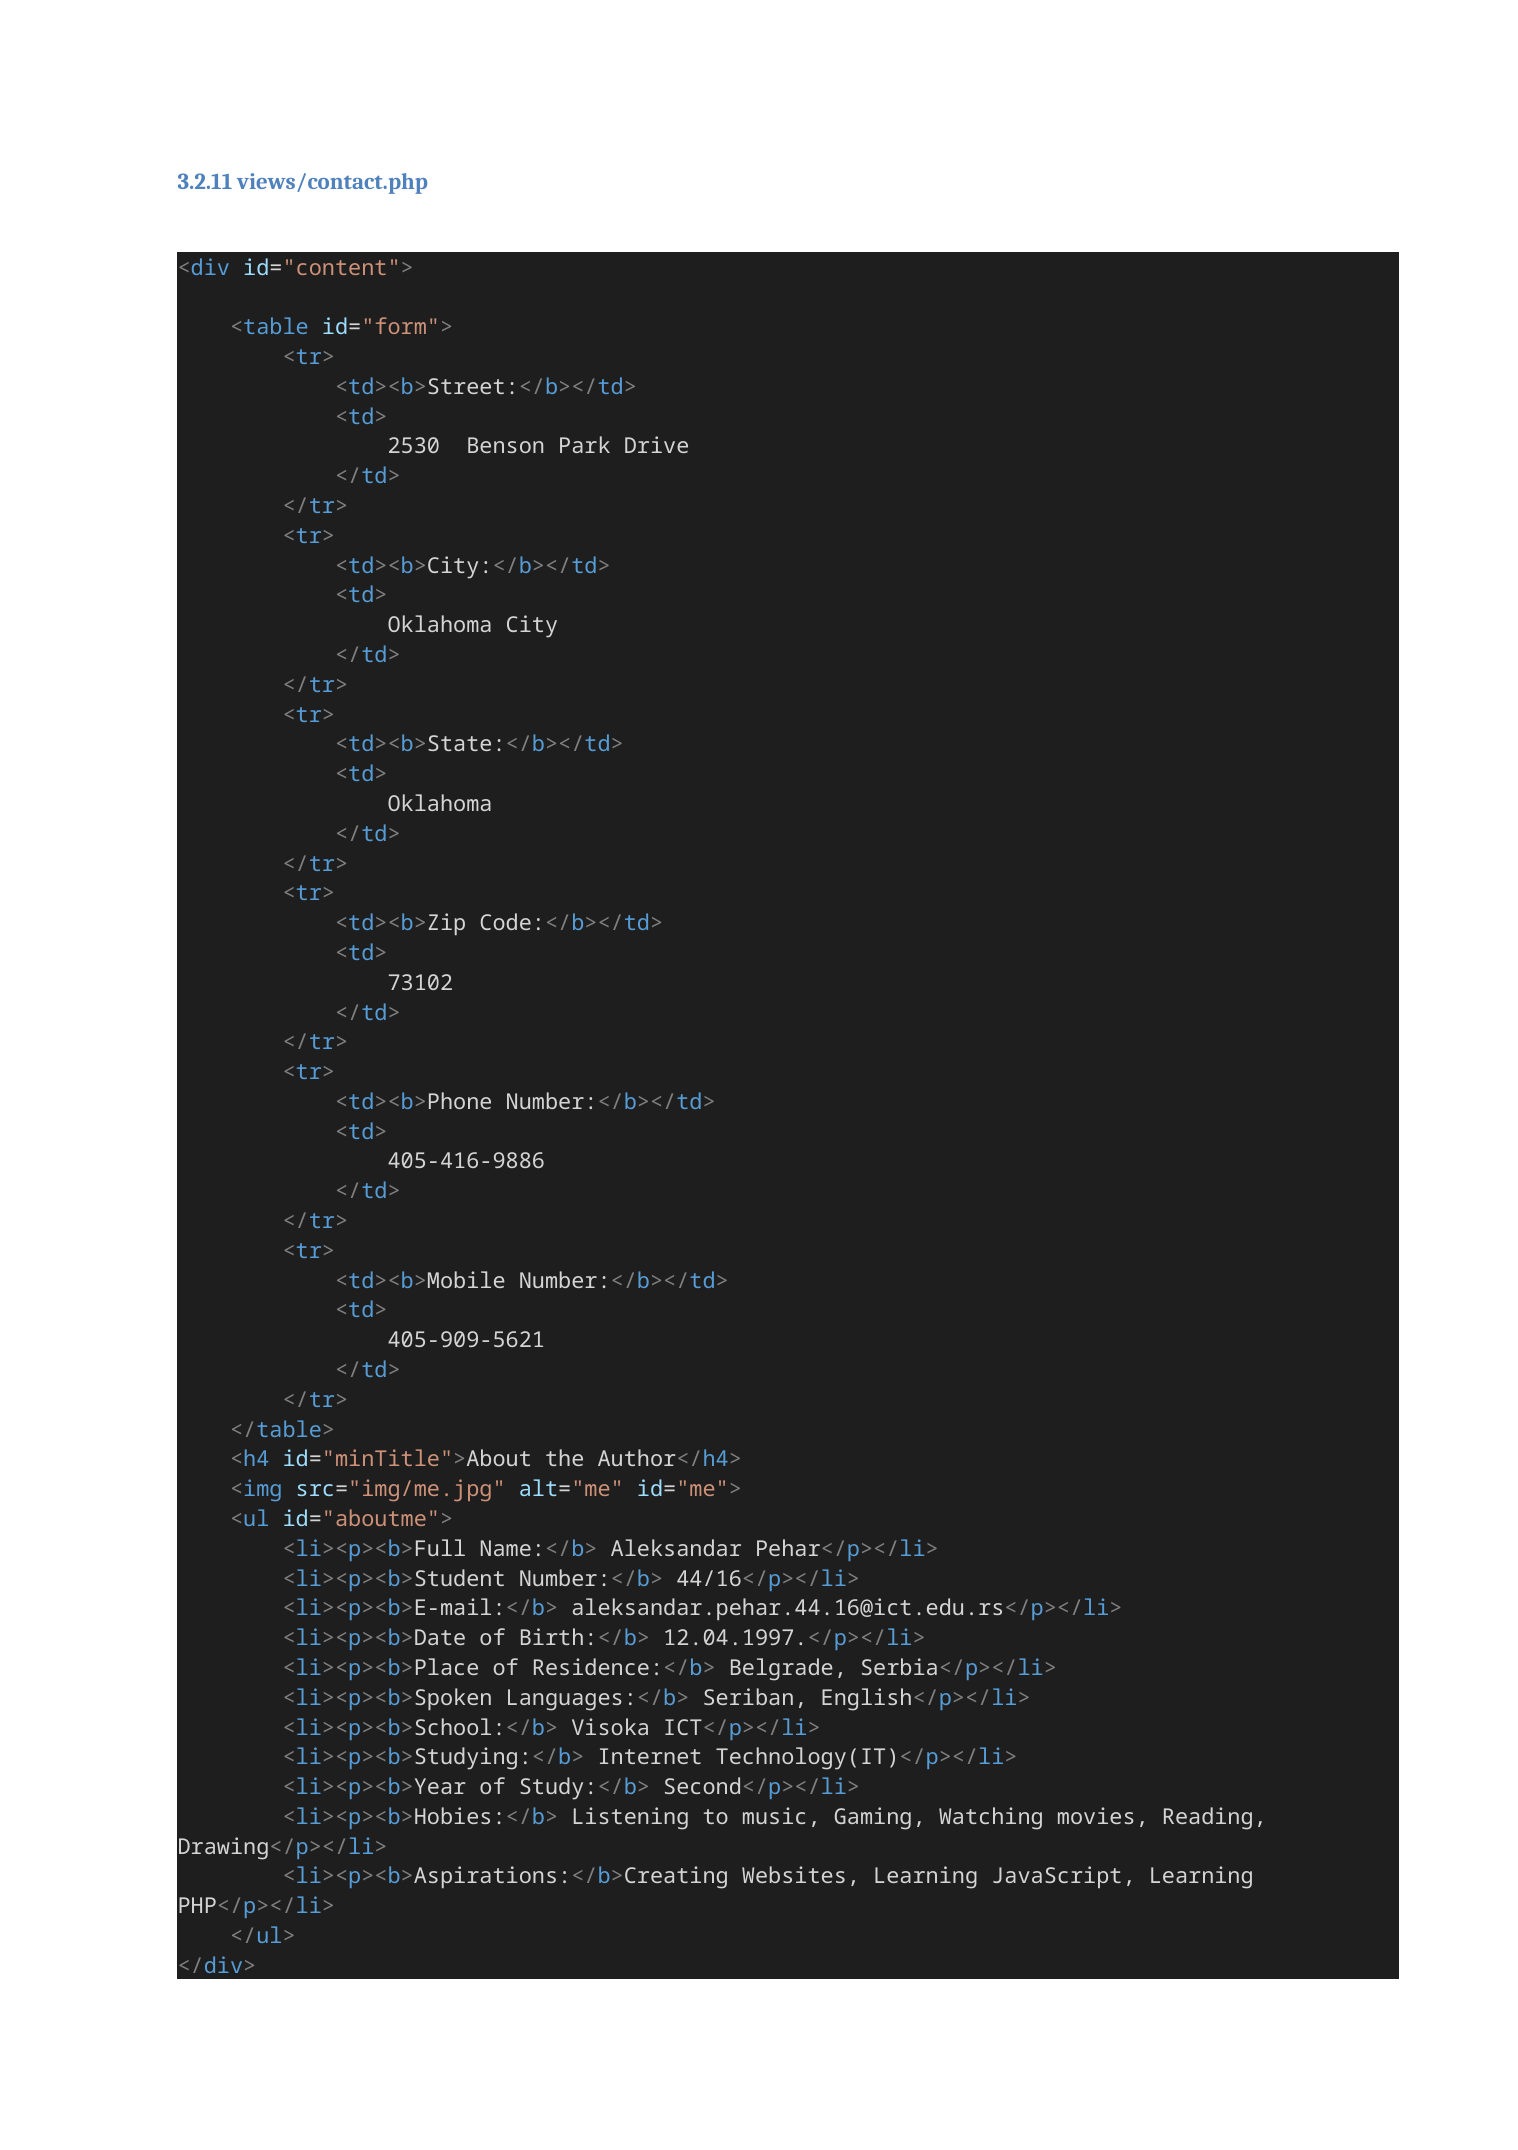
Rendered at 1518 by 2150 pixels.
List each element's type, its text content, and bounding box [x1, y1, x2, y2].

text <li><p><b>Hobies:</b> Listening to music, Gaming, Watching movies, Reading, Drawing</p></li> [177, 1801, 1399, 1860]
text <tr> [177, 1056, 1399, 1086]
text <tr> [177, 1235, 1399, 1264]
subtitle 3.2.11 views/contact.php [177, 168, 1399, 195]
text </td> [177, 460, 1399, 490]
text </tr> [177, 847, 1399, 877]
text <li><p><b>Aspirations:</b>Creating Websites, Learning JavaScript, Learning PHP</p></li> [177, 1860, 1399, 1920]
text <td> [177, 579, 1399, 609]
text </td> [177, 1175, 1399, 1205]
text <li><p><b>Student Number:</b> 44/16</p></li> [177, 1562, 1399, 1592]
text <td> [177, 937, 1399, 967]
text <tr> [177, 341, 1399, 371]
text <tr> [177, 698, 1399, 728]
text <td> [177, 1294, 1399, 1324]
text </ul> [177, 1920, 1399, 1950]
text <ul id="aboutme"> [177, 1503, 1399, 1533]
text <li><p><b>Date of Birth:</b> 12.04.1997.</p></li> [177, 1622, 1399, 1652]
text <td><b>Street:</b></td> [177, 371, 1399, 401]
text <td><b>City:</b></td> [177, 549, 1399, 579]
text <li><p><b>Studying:</b> Internet Technology(IT)</p></li> [177, 1741, 1399, 1771]
text </td> [177, 996, 1399, 1026]
text 73102 [177, 967, 1399, 996]
text <td> [177, 758, 1399, 788]
text <div id="content"> [177, 252, 1399, 281]
text <li><p><b>Full Name:</b> Aleksandar Pehar</p></li> [177, 1533, 1399, 1562]
text <td><b>Phone Number:</b></td> [177, 1086, 1399, 1116]
text Oklahoma City [177, 609, 1399, 639]
text <li><p><b>School:</b> Visoka ICT</p></li> [177, 1711, 1399, 1741]
text <td><b>State:</b></td> [177, 728, 1399, 758]
text </tr> [177, 669, 1399, 698]
text Oklahoma [177, 788, 1399, 818]
text <li><p><b>Place of Residence:</b> Belgrade, Serbia</p></li> [177, 1652, 1399, 1682]
text <img src="img/me.jpg" alt="me" id="me"> [177, 1473, 1399, 1503]
text </tr> [177, 1205, 1399, 1235]
text 405-909-5621 [177, 1324, 1399, 1354]
text <tr> [177, 877, 1399, 907]
text <td><b>Mobile Number:</b></td> [177, 1264, 1399, 1294]
text <h4 id="minTitle">About the Author</h4> [177, 1443, 1399, 1473]
text <li><p><b>Year of Study:</b> Second</p></li> [177, 1771, 1399, 1801]
text 405-416-9886 [177, 1145, 1399, 1175]
text <table id="form"> [177, 311, 1399, 341]
text </tr> [177, 490, 1399, 520]
text <td> [177, 1116, 1399, 1145]
text </td> [177, 639, 1399, 669]
text </div> [177, 1950, 1399, 1979]
text </td> [177, 818, 1399, 847]
text <td> [177, 401, 1399, 430]
text <li><p><b>E-mail:</b> aleksandar.pehar.44.16@ict.edu.rs</p></li> [177, 1592, 1399, 1622]
text </td> [177, 1354, 1399, 1384]
text </table> [177, 1413, 1399, 1443]
text </tr> [177, 1026, 1399, 1056]
text <li><p><b>Spoken Languages:</b> Seriban, English</p></li> [177, 1682, 1399, 1711]
text <td><b>Zip Code:</b></td> [177, 907, 1399, 937]
text </tr> [177, 1384, 1399, 1413]
text 2530 Benson Park Drive [177, 430, 1399, 460]
text <tr> [177, 520, 1399, 549]
